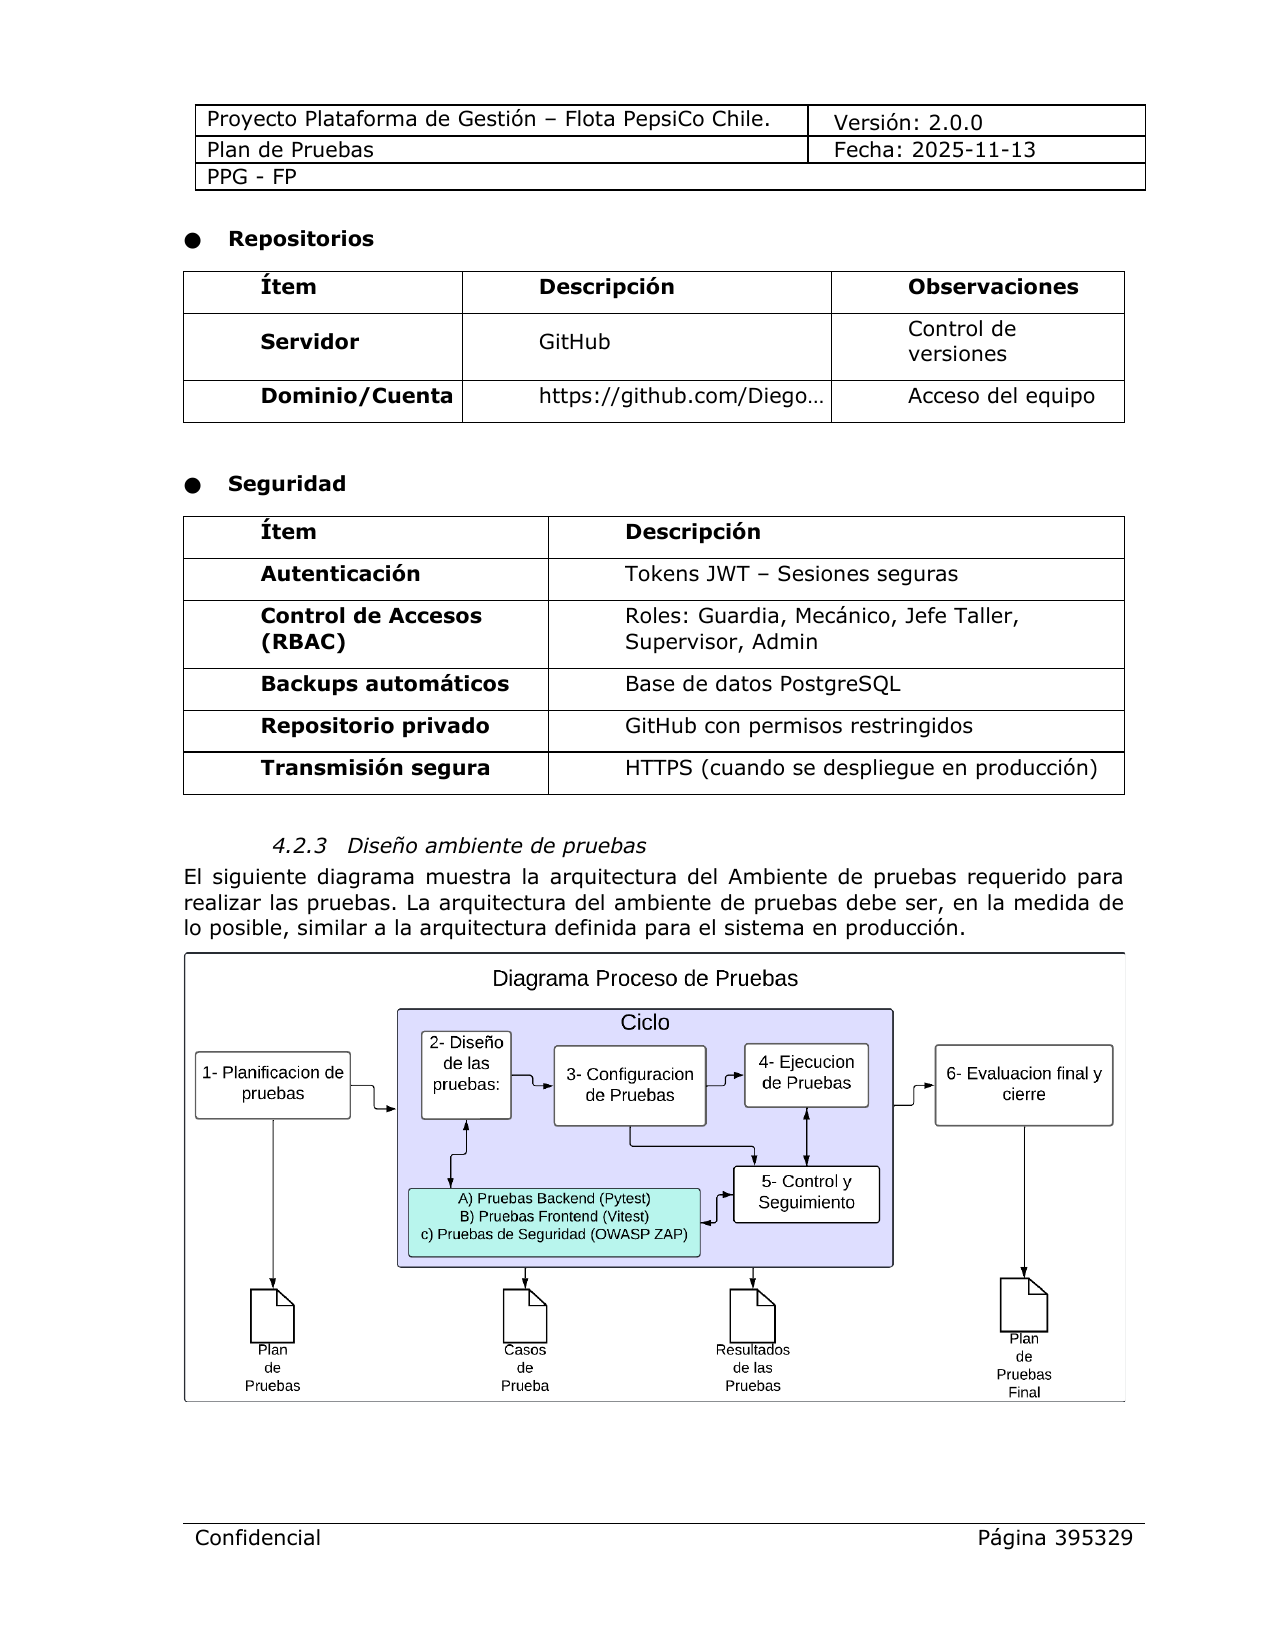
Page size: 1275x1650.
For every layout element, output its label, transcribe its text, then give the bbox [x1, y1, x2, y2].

table_header Ítem [184, 517, 548, 558]
list Seguridad [183, 461, 1125, 504]
table_header Descripción [463, 272, 831, 313]
subtitle Diseño ambiente de pruebas [272, 832, 1125, 858]
table_cell Autenticación [184, 559, 548, 600]
table_cell Transmisión segura [184, 753, 548, 793]
table_cell Backups automáticos [184, 669, 548, 709]
table_cell https://github.com/Diego… [463, 381, 831, 422]
table_cell Control de Accesos (RBAC) [184, 601, 548, 667]
table_cell Dominio/Cuenta [184, 381, 462, 422]
table_header Observaciones [832, 272, 1124, 313]
table_cell HTTPS (cuando se despliegue en producción) [549, 753, 1124, 793]
list Repositorios [183, 216, 1125, 258]
table_header Descripción [549, 517, 1124, 558]
table_cell Base de datos PostgreSQL [549, 669, 1124, 709]
picture [183, 952, 1125, 1402]
table_cell Tokens JWT – Sesiones seguras [549, 559, 1124, 600]
table_cell Roles: Guardia, Mecánico, Jefe Taller, Supervisor, Admin [549, 601, 1124, 667]
table_cell GitHub con permisos restringidos [549, 711, 1124, 751]
table_cell Acceso del equipo [832, 381, 1124, 422]
text El siguiente diagrama muestra la arquitectura del Ambiente de pruebas requerido para realizar las pruebas. La arquitectura del ambiente de pruebas debe ser, en la medida de lo posible, similar a la arquitectura definida para el sistema en producción. [183, 864, 1125, 940]
table_cell GitHub [463, 314, 831, 380]
table_cell Servidor [184, 314, 462, 380]
table_cell Control de versiones [832, 314, 1124, 380]
table_header Ítem [184, 272, 462, 313]
table_cell Repositorio privado [184, 711, 548, 751]
